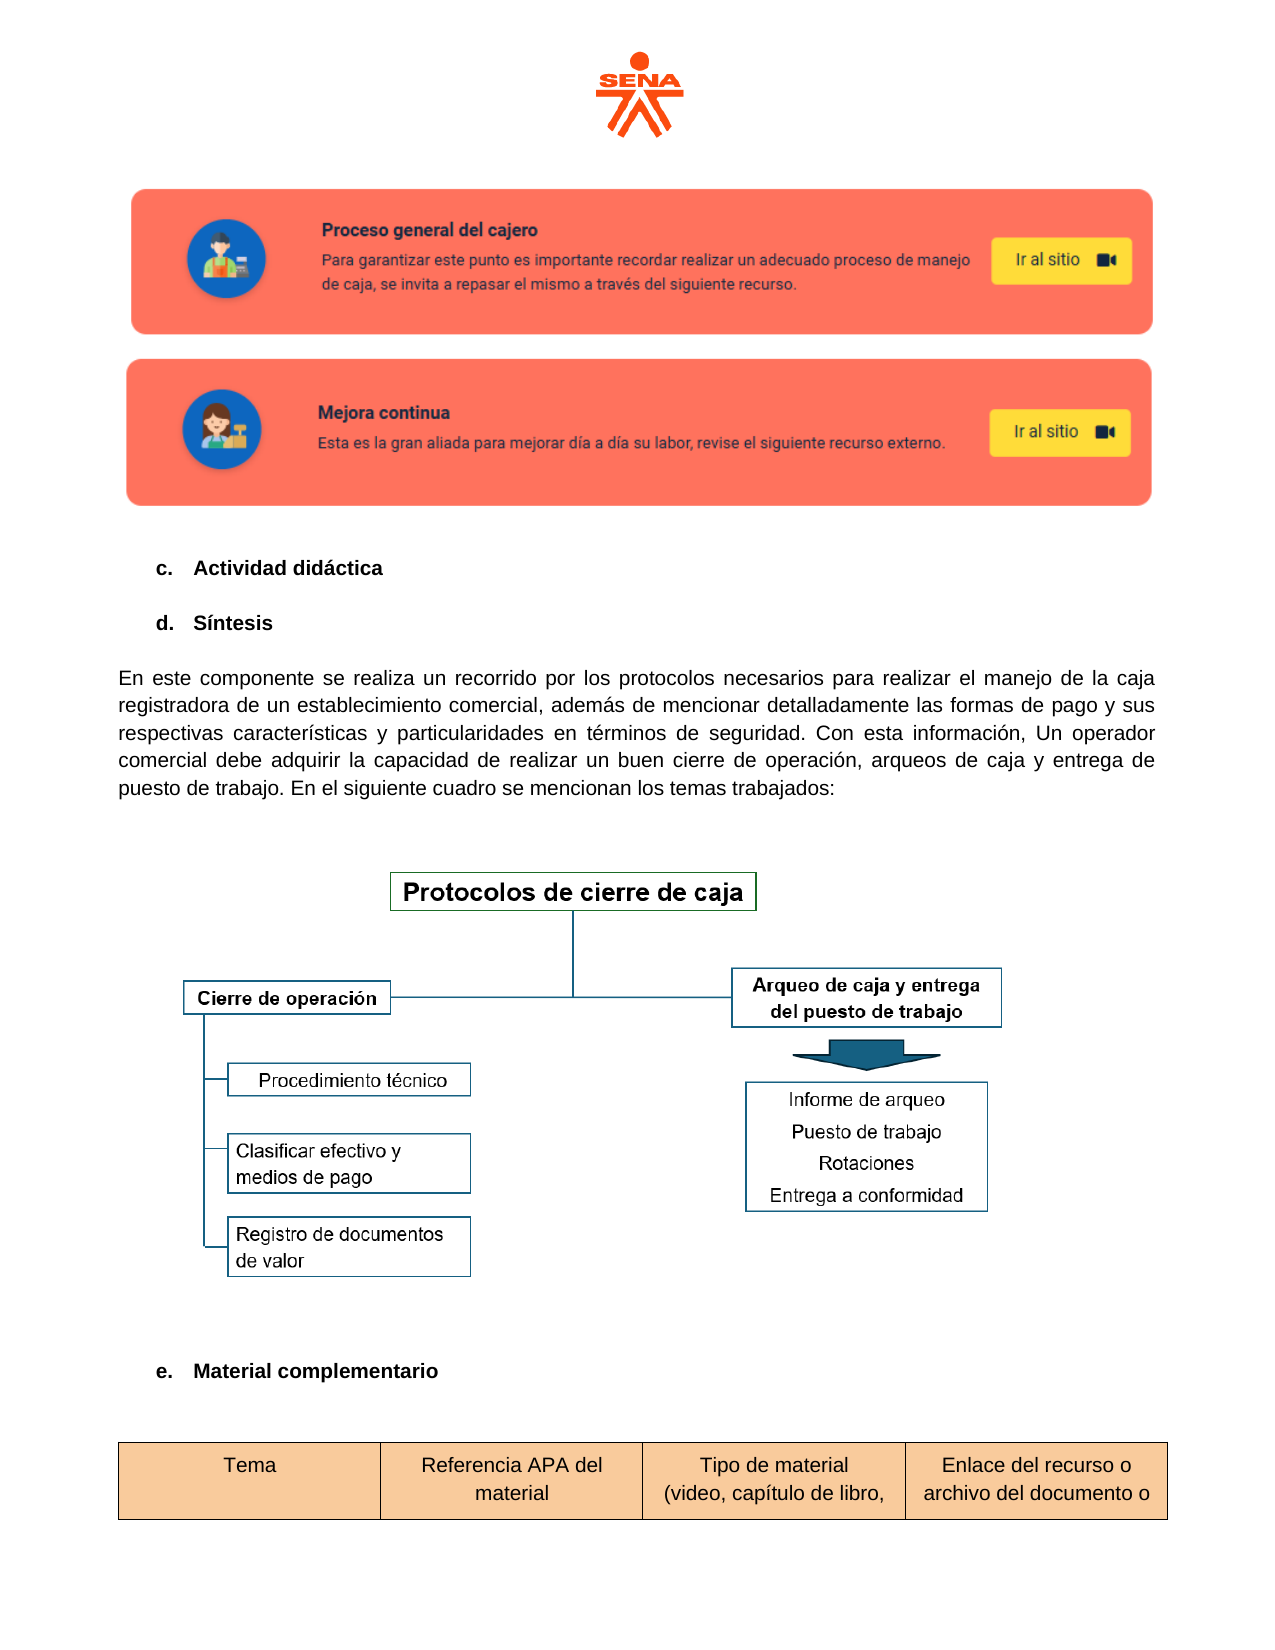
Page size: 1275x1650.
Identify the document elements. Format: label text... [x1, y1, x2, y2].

table_header Tema [119, 1443, 380, 1519]
picture [585, 48, 690, 142]
text En este componente se realiza un recorrido por los protocolos necesarios para realizar el manejo de la caja registradora de un establecimiento comercial, además de mencionar detalladamente las formas de pago y sus respectivas características y particularidades en términos de seguridad. Con esta información, Un operador comercial debe adquirir la capacidad de realizar un buen cierre de operación, arqueos de caja y entrega de puesto de trabajo. En el siguiente cuadro se mencionan los temas trabajados: [118, 666, 1157, 800]
table_header Enlace del recurso o archivo del documento o material [906, 1443, 1167, 1519]
list Síntesis [156, 611, 1157, 635]
picture [118, 177, 1159, 517]
picture [123, 830, 1063, 1329]
table_header Referencia APA del material [381, 1443, 642, 1519]
list Material complementario [156, 1359, 1157, 1383]
table_header Tipo de material (video, capítulo de libro, artículo, otro) [643, 1443, 905, 1519]
list Actividad didáctica [156, 556, 1157, 580]
